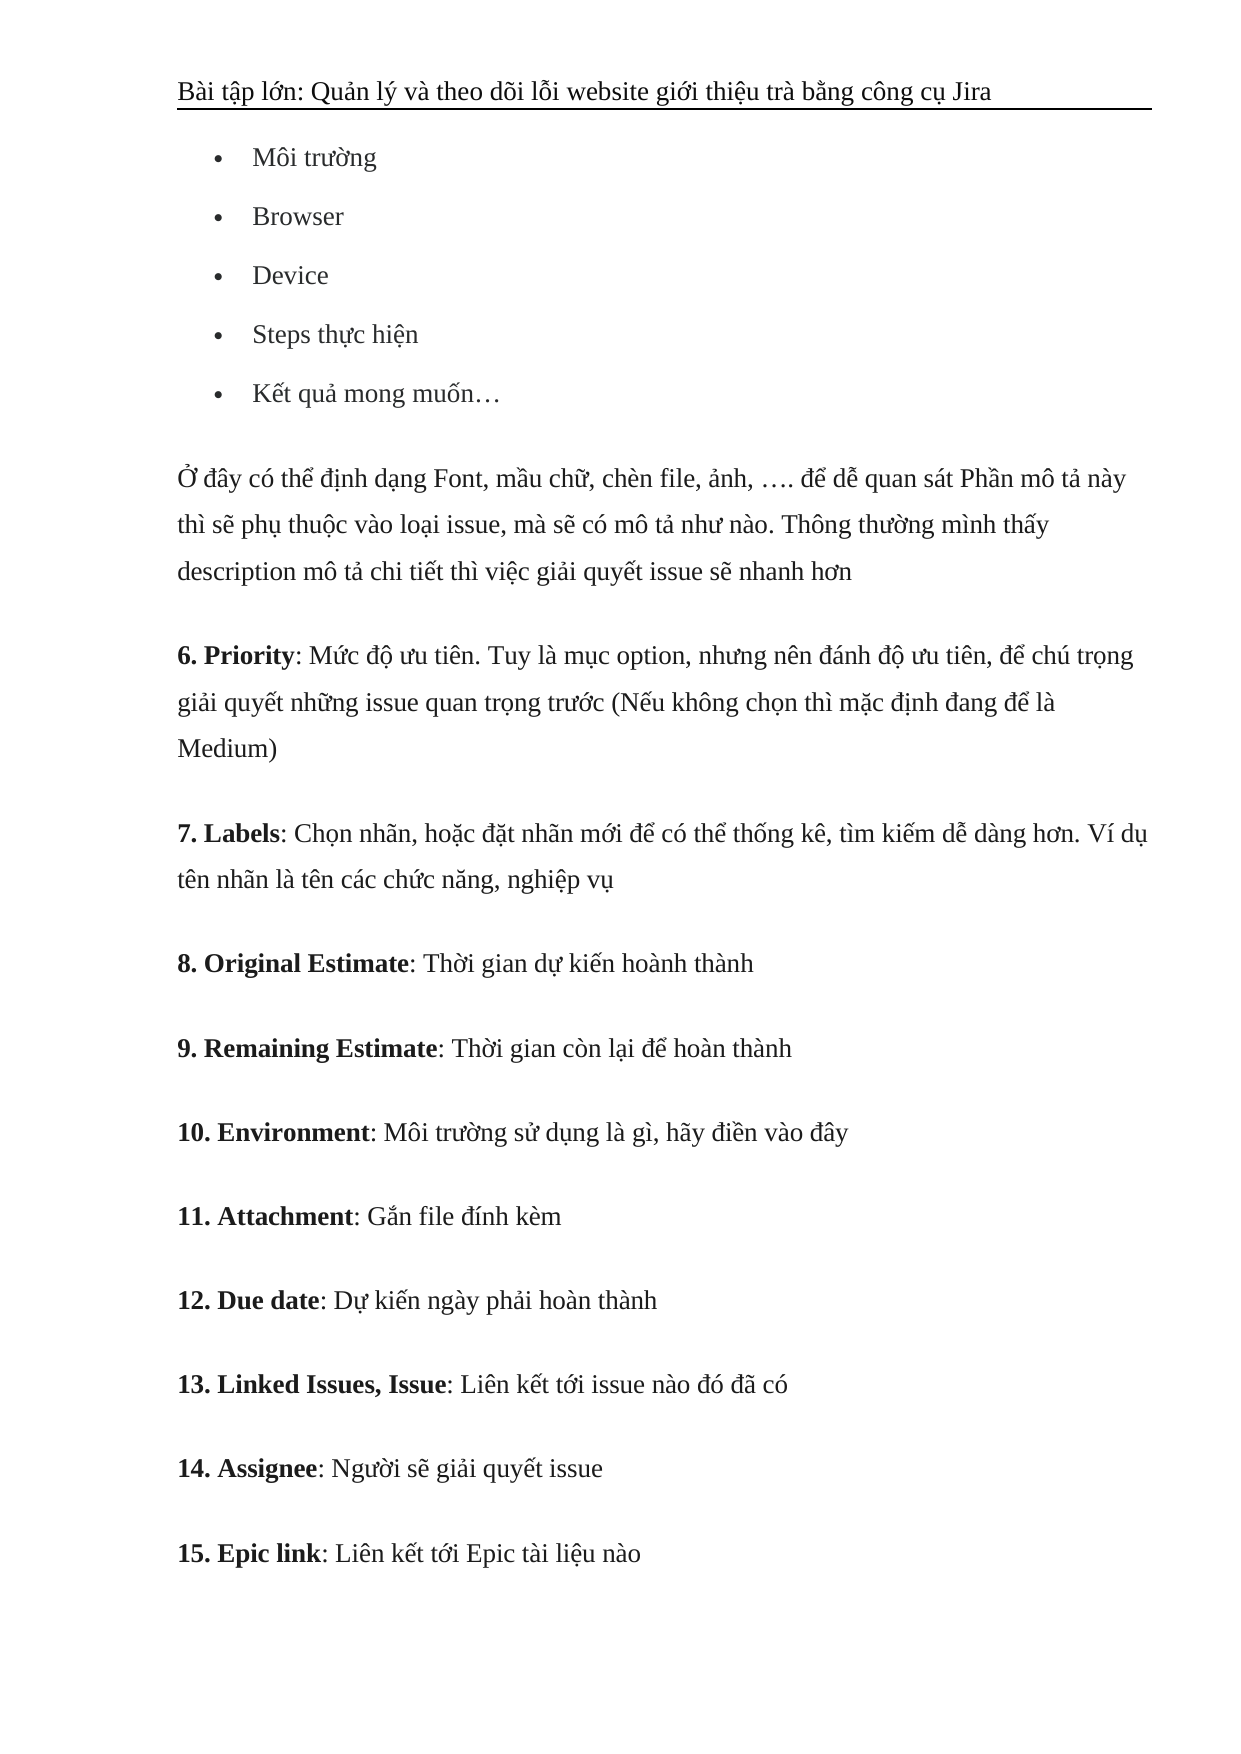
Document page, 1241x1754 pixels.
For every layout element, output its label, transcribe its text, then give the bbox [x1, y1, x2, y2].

text 7. Labels: Chọn nhãn, hoặc đặt nhãn mới để có thể thống kê, tìm kiếm dễ dàng hơn. Ví dụ tên nhãn là tên các chức năng, nghiệp vụ [177, 817, 1152, 894]
text 9. Remaining Estimate: Thời gian còn lại để hoàn thành [177, 1032, 1152, 1063]
text 13. Linked Issues, Issue: Liên kết tới issue nào đó đã có [177, 1368, 1152, 1399]
text 11. Attachment: Gắn file đính kèm [177, 1200, 1152, 1231]
text 12. Due date: Dự kiến ngày phải hoàn thành [177, 1284, 1152, 1315]
text 14. Assignee: Người sẽ giải quyết issue [177, 1453, 1152, 1484]
list Kết quả mong muốn… [214, 378, 1152, 409]
text 6. Priority: Mức độ ưu tiên. Tuy là mục option, nhưng nên đánh độ ưu tiên, để chú trọng giải quyết những issue quan trọng trước (Nếu không chọn thì mặc định đang để là Medium) [177, 639, 1152, 764]
list Device [214, 259, 1152, 290]
list Steps thực hiện [214, 318, 1152, 349]
text Ở đây có thể định dạng Font, mầu chữ, chèn file, ảnh, …. để dễ quan sát Phần mô tả này thì sẽ phụ thuộc vào loại issue, mà sẽ có mô tả như nào. Thông thường mình thấy description mô tả chi tiết thì việc giải quyết issue sẽ nhanh hơn [177, 462, 1152, 586]
list Browser [214, 200, 1152, 231]
list Môi trường [214, 141, 1152, 172]
text 8. Original Estimate: Thời gian dự kiến hoành thành [177, 948, 1152, 979]
text 15. Epic link: Liên kết tới Epic tài liệu nào [177, 1537, 1152, 1568]
text 10. Environment: Môi trường sử dụng là gì, hãy điền vào đây [177, 1116, 1152, 1147]
